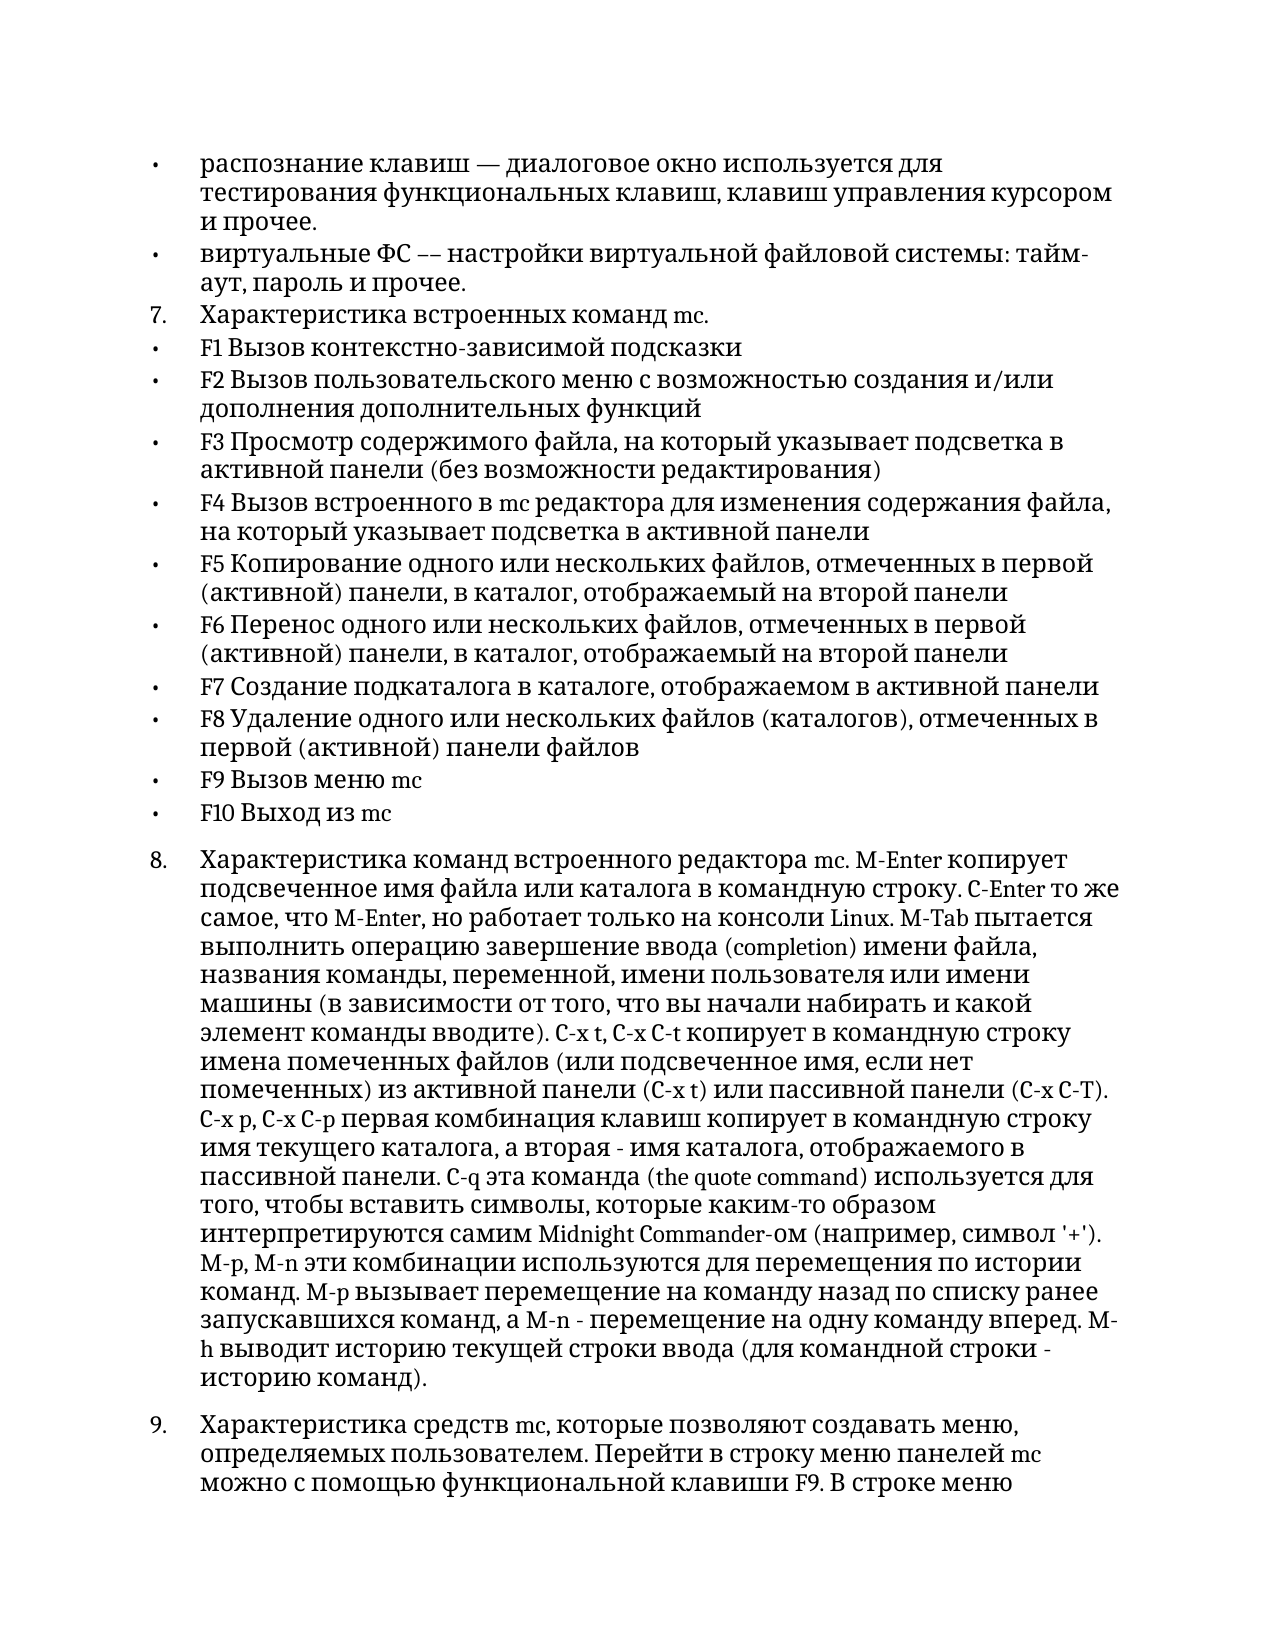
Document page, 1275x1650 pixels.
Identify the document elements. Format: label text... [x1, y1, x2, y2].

list F4 Вызов встроенного в mc редактора для изменения содержания файла, на который указывает подсветка в активной панели [150, 489, 1125, 546]
list F2 Вызов пользовательского меню с возможностью создания и/или дополнения дополнительных функций [150, 366, 1125, 424]
list Характеристика встроенных команд mc. [150, 301, 1125, 330]
list F3 Просмотр содержимого файла, на который указывает подсветка в активной панели (без возможности редактирования) [150, 427, 1125, 485]
list Характеристика команд встроенного редактора mc. M-Enter копирует подсвеченное имя файла или каталога в командную строку. C-Enter то же самое, что M-Enter, но работает только на консоли Linux. M-Tab пытается выполнить операцию завершение ввода (completion) имени файла, названия команды, переменной, имени пользователя или имени машины (в зависимости от того, что вы начали набирать и какой элемент команды вводите). C-x t, C-x C-t копирует в командную строку имена помеченных файлов (или подсвеченное имя, если нет помеченных) из активной панели (C-x t) или пассивной панели (C-x C-T). C-x p, C-x C-p первая комбинация клавиш копирует в командную строку имя текущего каталога, а вторая - имя каталога, отображаемого в пассивной панели. C-q эта команда (the quote command) используется для того, чтобы вставить символы, которые каким-то образом интерпретируются самим Midnight Commander-ом (например, символ '+'). M-p, M-n эти комбинации используются для перемещения по истории команд. M-p вызывает перемещение на команду назад по списку ранее запускавшихся команд, а M-n - перемещение на одну команду вперед. M-h выводит историю текущей строки ввода (для командной строки - историю команд). [150, 846, 1125, 1392]
list F7 Создание подкаталога в каталоге, отображаемом в активной панели [150, 672, 1125, 701]
list F6 Перенос одного или нескольких файлов, отмеченных в первой (активной) панели, в каталог, отображаемый на второй панели [150, 611, 1125, 669]
list F5 Копирование одного или нескольких файлов, отмеченных в первой (активной) панели, в каталог, отображаемый на второй панели [150, 550, 1125, 607]
list виртуальные ФС –– настройки виртуальной файловой системы: тайм-аут, пароль и прочее. [150, 240, 1125, 297]
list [150, 1411, 1125, 1497]
list F8 Удаление одного или нескольких файлов (каталогов), отмеченных в первой (активной) панели файлов [150, 705, 1125, 762]
list распознание клавиш — диалоговое окно используется для тестирования функциональных клавиш, клавиш управления курсором и прочее. [150, 150, 1125, 236]
list F1 Вызов контекстно-зависимой подсказки [150, 334, 1125, 362]
list F9 Вызов меню mc [150, 766, 1125, 795]
list F10 Выход из mc [150, 799, 1125, 827]
